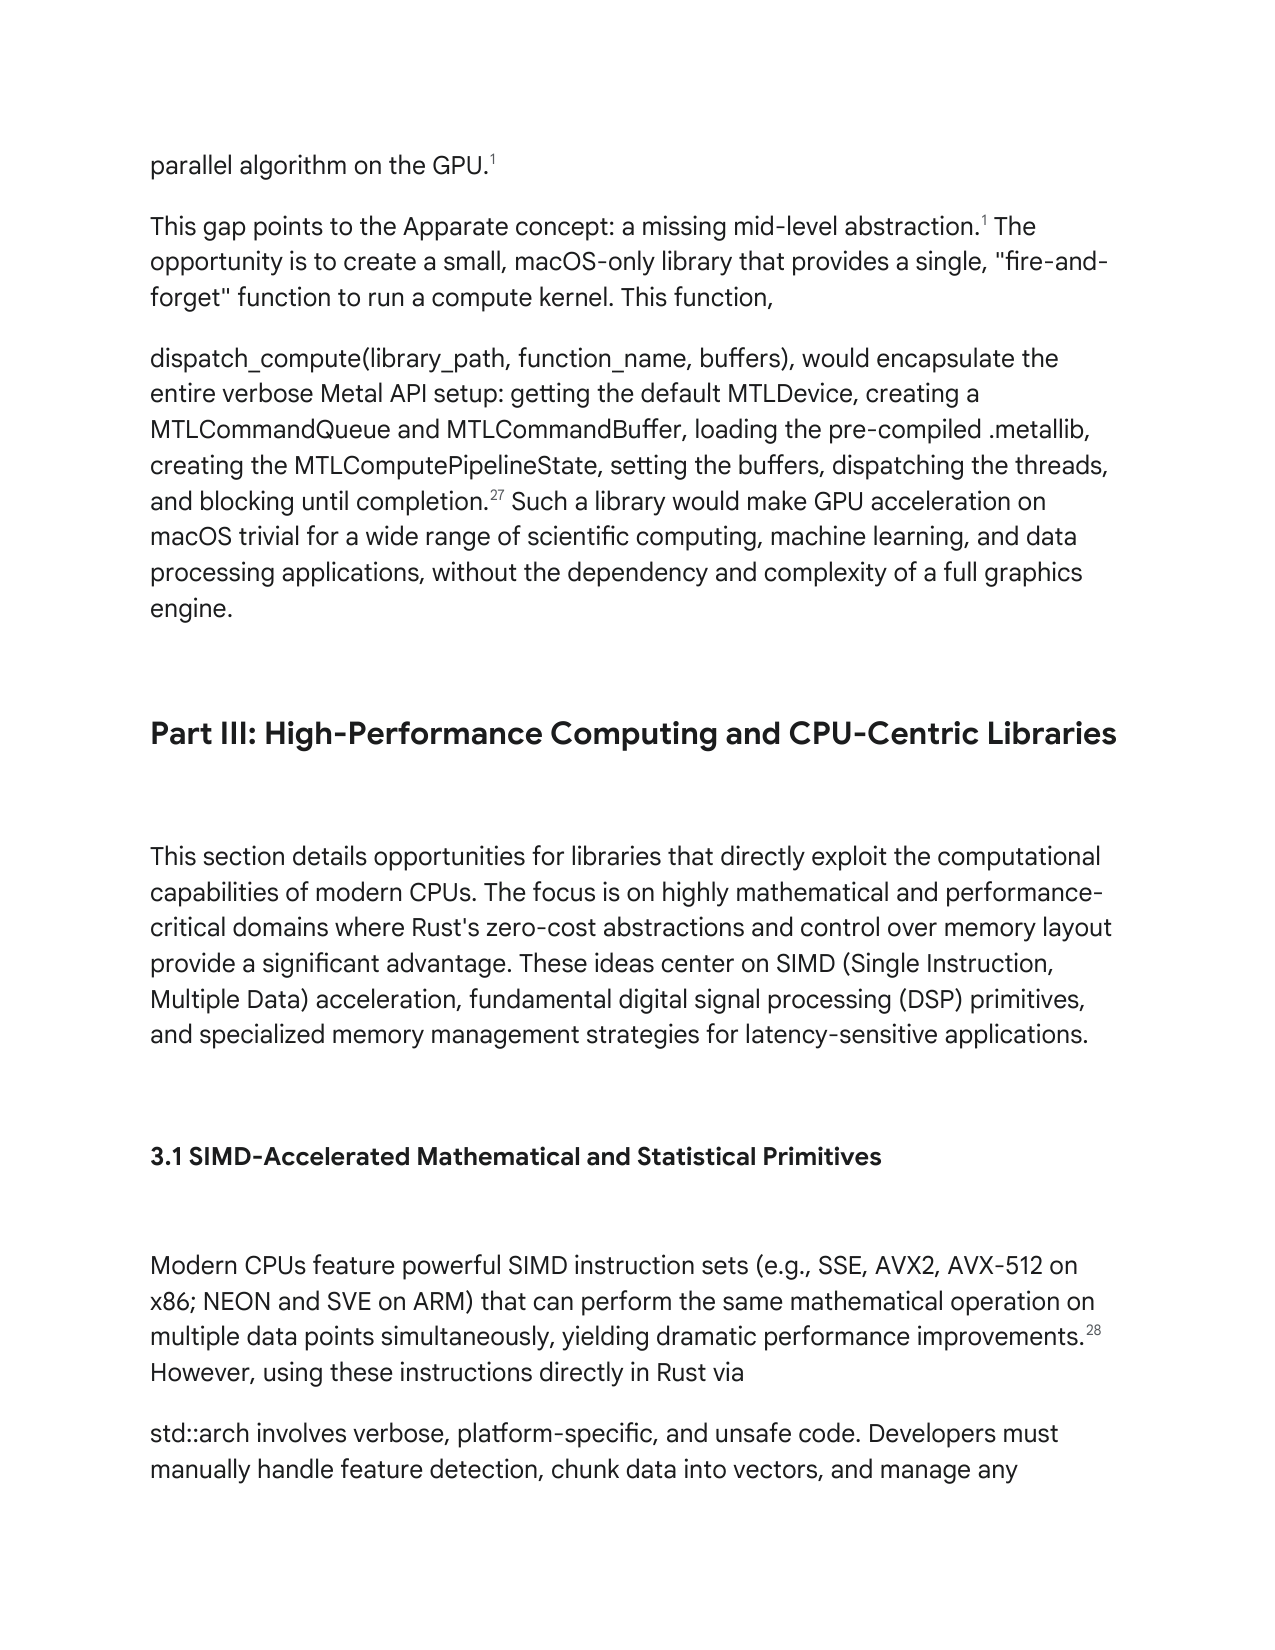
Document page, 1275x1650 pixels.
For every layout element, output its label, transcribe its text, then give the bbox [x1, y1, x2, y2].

text dispatch_compute(library_path, function_name, buffers), would encapsulate the entire verbose Metal API setup: getting the default MTLDevice, creating a MTLCommandQueue and MTLCommandBuffer, loading the pre-compiled .metallib, creating the MTLComputePipelineState, setting the buffers, dispatching the threads, and blocking until completion.27 Such a library would make GPU acceleration on macOS trivial for a wide range of scientific computing, machine learning, and data processing applications, without the dependency and complexity of a full graphics engine. [150, 343, 1125, 624]
subtitle 3.1 SIMD-Accelerated Mathematical and Statistical Primitives [150, 1141, 1125, 1173]
text This section details opportunities for libraries that directly exploit the computational capabilities of modern CPUs. The focus is on highly mathematical and performance-critical domains where Rust's zero-cost abstractions and control over memory layout provide a significant advantage. These ideas center on SIMD (Single Instruction, Multiple Data) acceleration, fundamental digital signal processing (DSP) primitives, and specialized memory management strategies for latency-sensitive applications. [150, 841, 1125, 1051]
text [150, 1418, 1125, 1485]
subtitle Part III: High-Performance Computing and CPU-Centric Libraries [150, 714, 1125, 754]
text This gap points to the Apparate concept: a missing mid-level abstraction.1 The opportunity is to create a small, macOS-only library that provides a single, "fire-and-forget" function to run a compute kernel. This function, [150, 211, 1125, 313]
text Modern CPUs feature powerful SIMD instruction sets (e.g., SSE, AVX2, AVX-512 on x86; NEON and SVE on ARM) that can perform the same mathematical operation on multiple data points simultaneously, yielding dramatic performance improvements.28 However, using these instructions directly in Rust via [150, 1250, 1125, 1389]
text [150, 150, 1125, 181]
